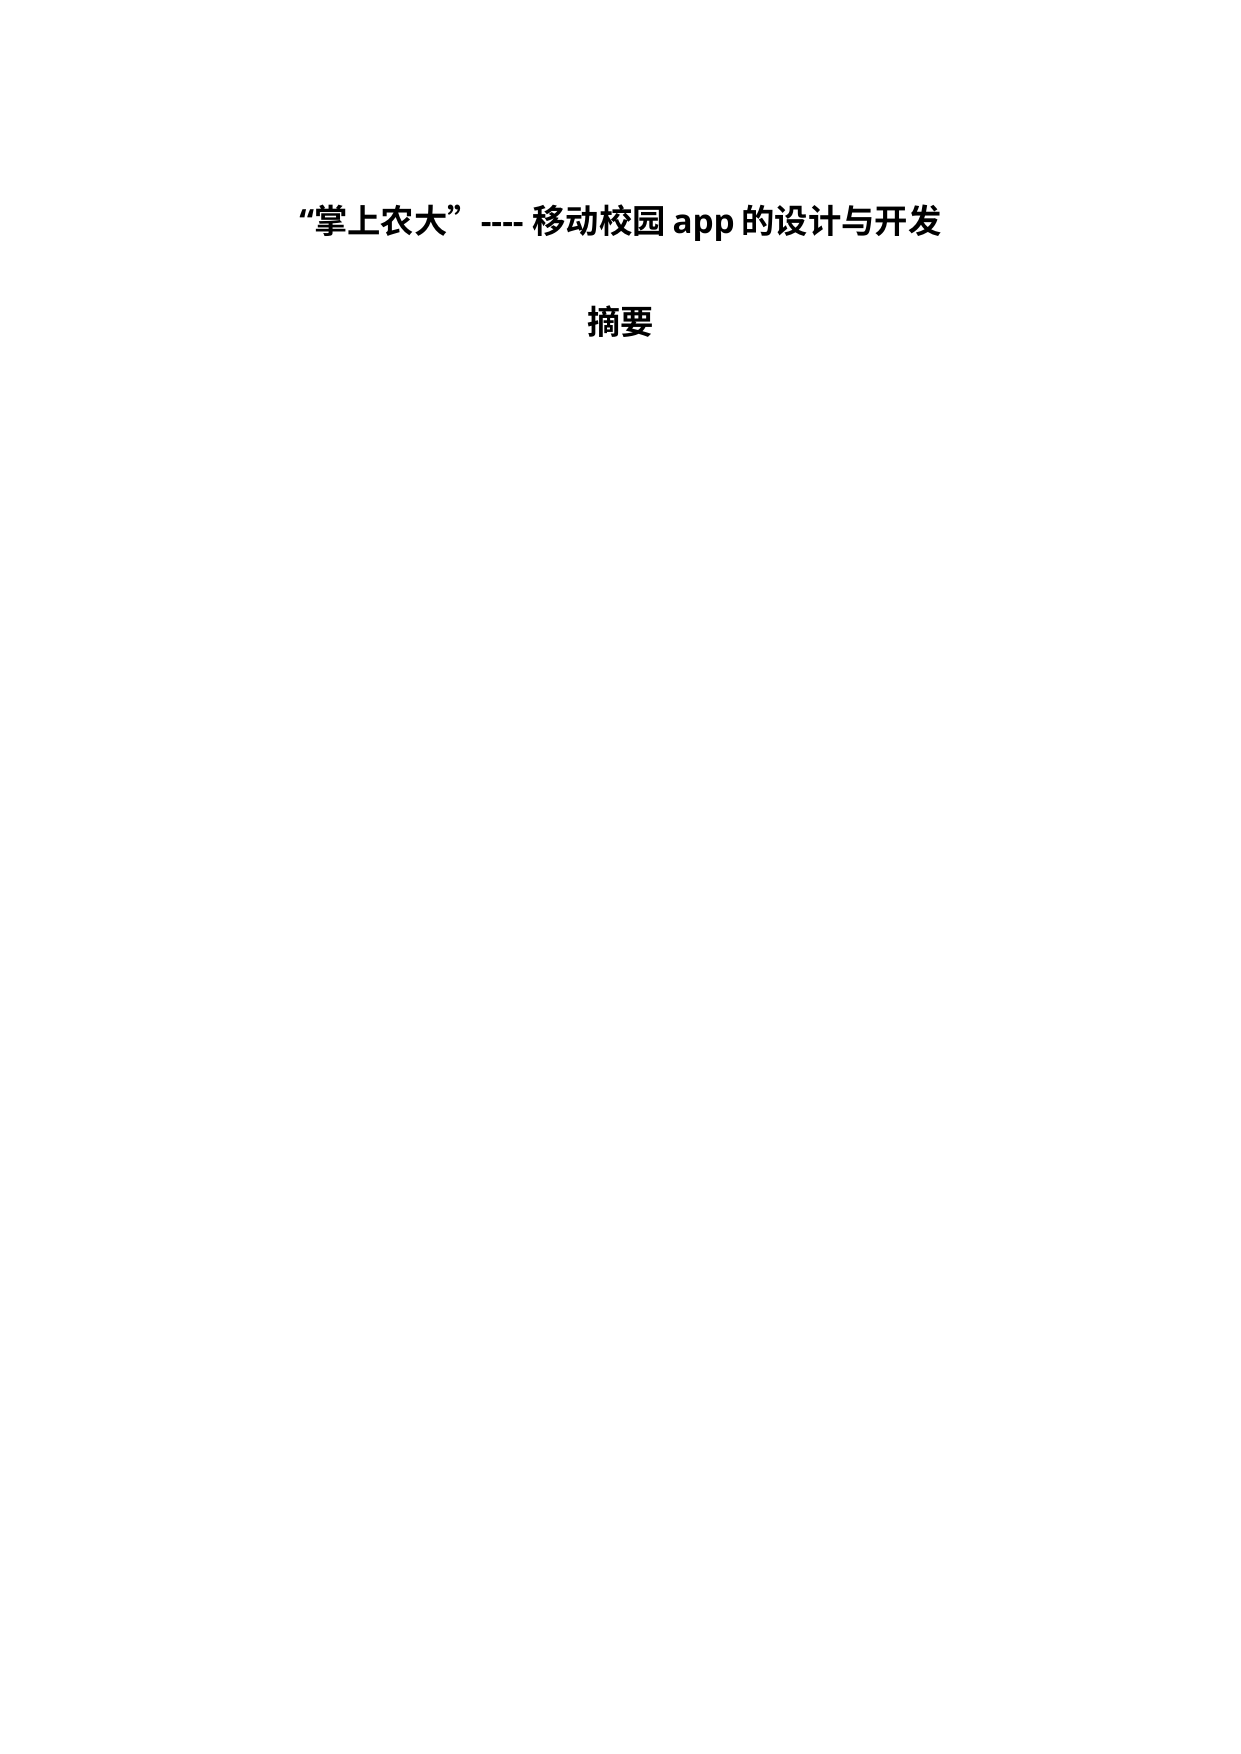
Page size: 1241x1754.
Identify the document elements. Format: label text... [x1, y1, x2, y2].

subtitle 摘要 [187, 287, 1053, 352]
title “掌上农大”---- 移动校园app的设计与开发 [187, 187, 1053, 252]
